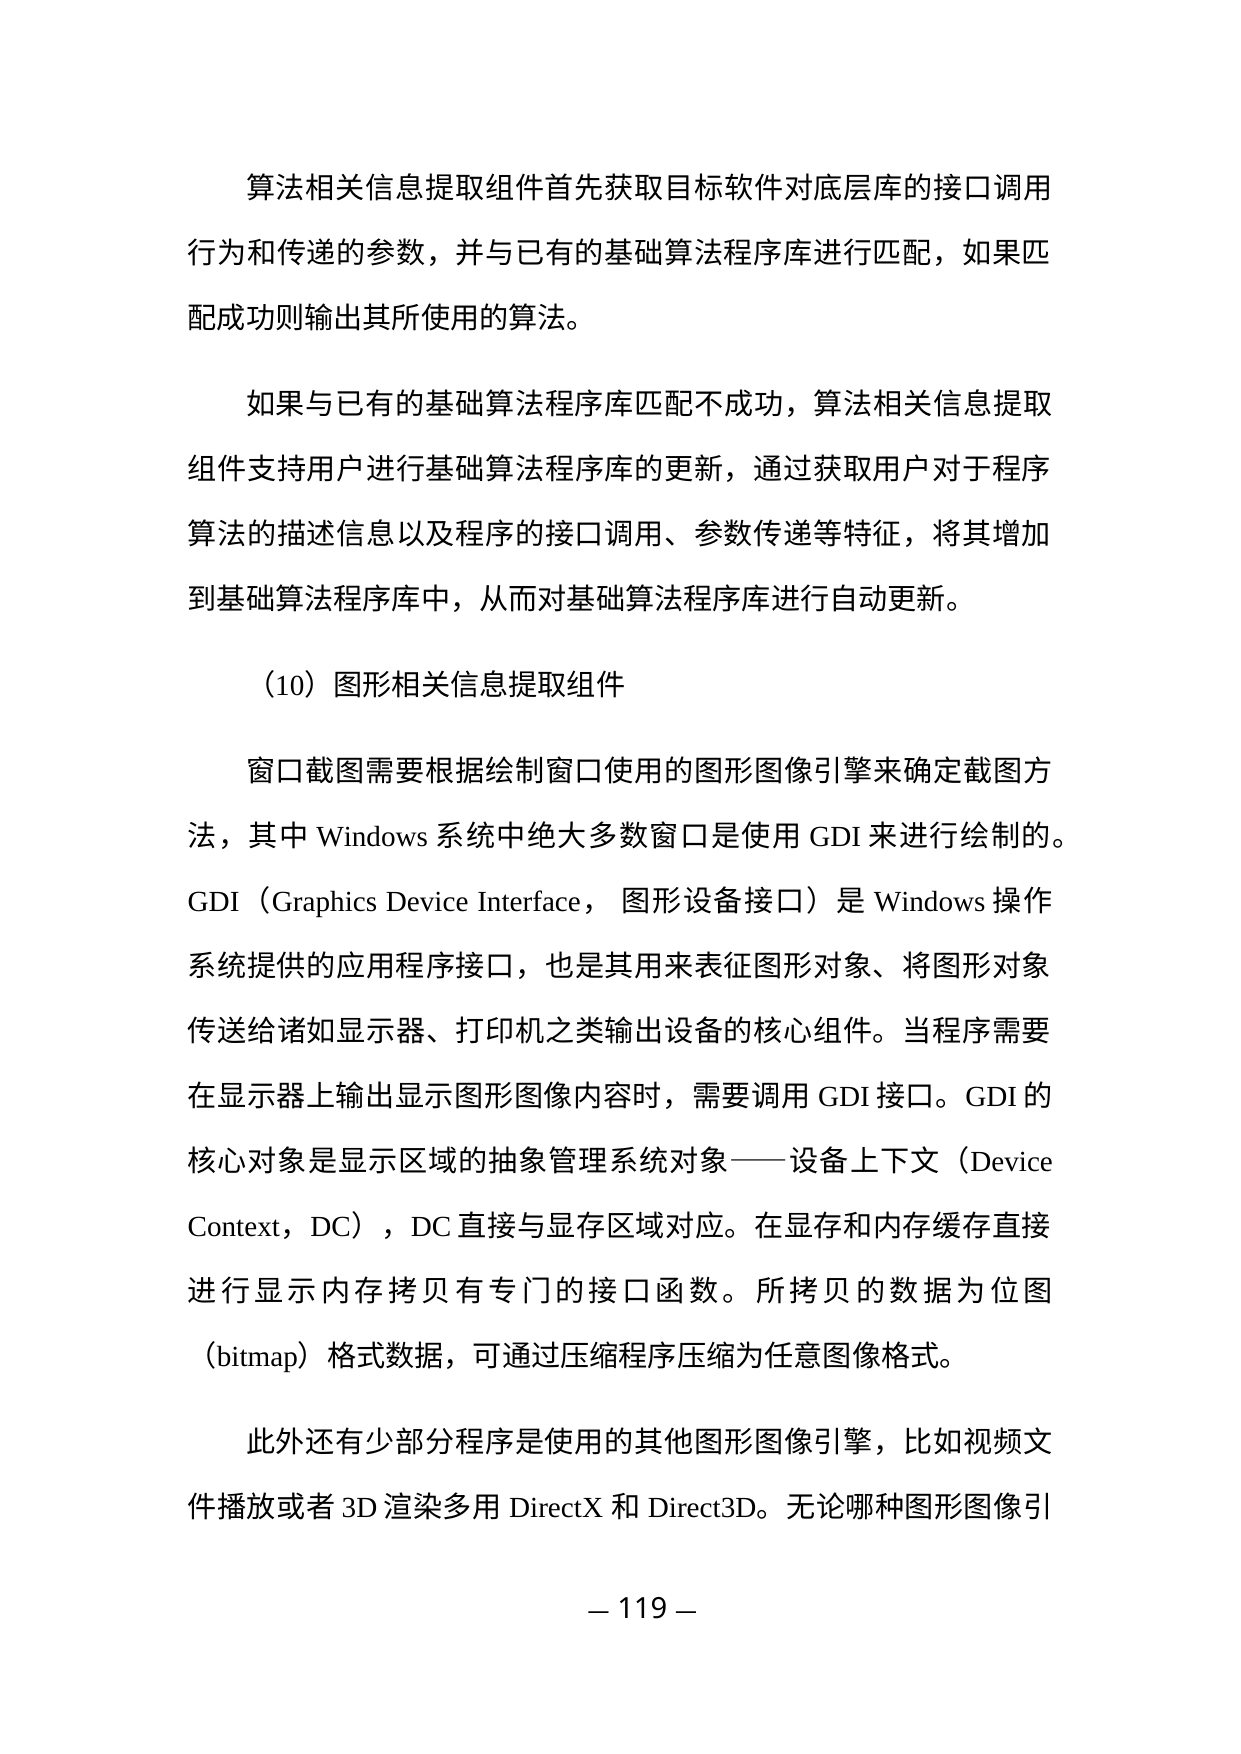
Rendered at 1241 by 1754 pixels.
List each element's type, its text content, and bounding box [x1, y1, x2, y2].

text 算法相关信息提取组件首先获取目标软件对底层库的接口调用行为和传递的参数，并与已有的基础算法程序库进行匹配，如果匹配成功则输出其所使用的算法。 [187, 153, 1053, 348]
text （10）图形相关信息提取组件 [187, 650, 1053, 715]
text 窗口截图需要根据绘制窗口使用的图形图像引擎来确定截图方法，其中Windows系统中绝大多数窗口是使用GDI来进行绘制的。GDI（Graphics Device Interface， 图形设备接口）是Windows操作系统提供的应用程序接口，也是其用来表征图形对象、将图形对象传送给诸如显示器、打印机之类输出设备的核心组件。当程序需要在显示器上输出显示图形图像内容时，需要调用GDI接口。GDI的核心对象是显示区域的抽象管理系统对象——设备上下文（Device Context，DC），DC直接与显存区域对应。在显存和内存缓存直接进行显示内存拷贝有专门的接口函数。所拷贝的数据为位图（bitmap）格式数据，可通过压缩程序压缩为任意图像格式。 [187, 736, 1053, 1386]
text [187, 1407, 1053, 1537]
text 如果与已有的基础算法程序库匹配不成功，算法相关信息提取组件支持用户进行基础算法程序库的更新，通过获取用户对于程序算法的描述信息以及程序的接口调用、参数传递等特征，将其增加到基础算法程序库中，从而对基础算法程序库进行自动更新。 [187, 369, 1053, 629]
